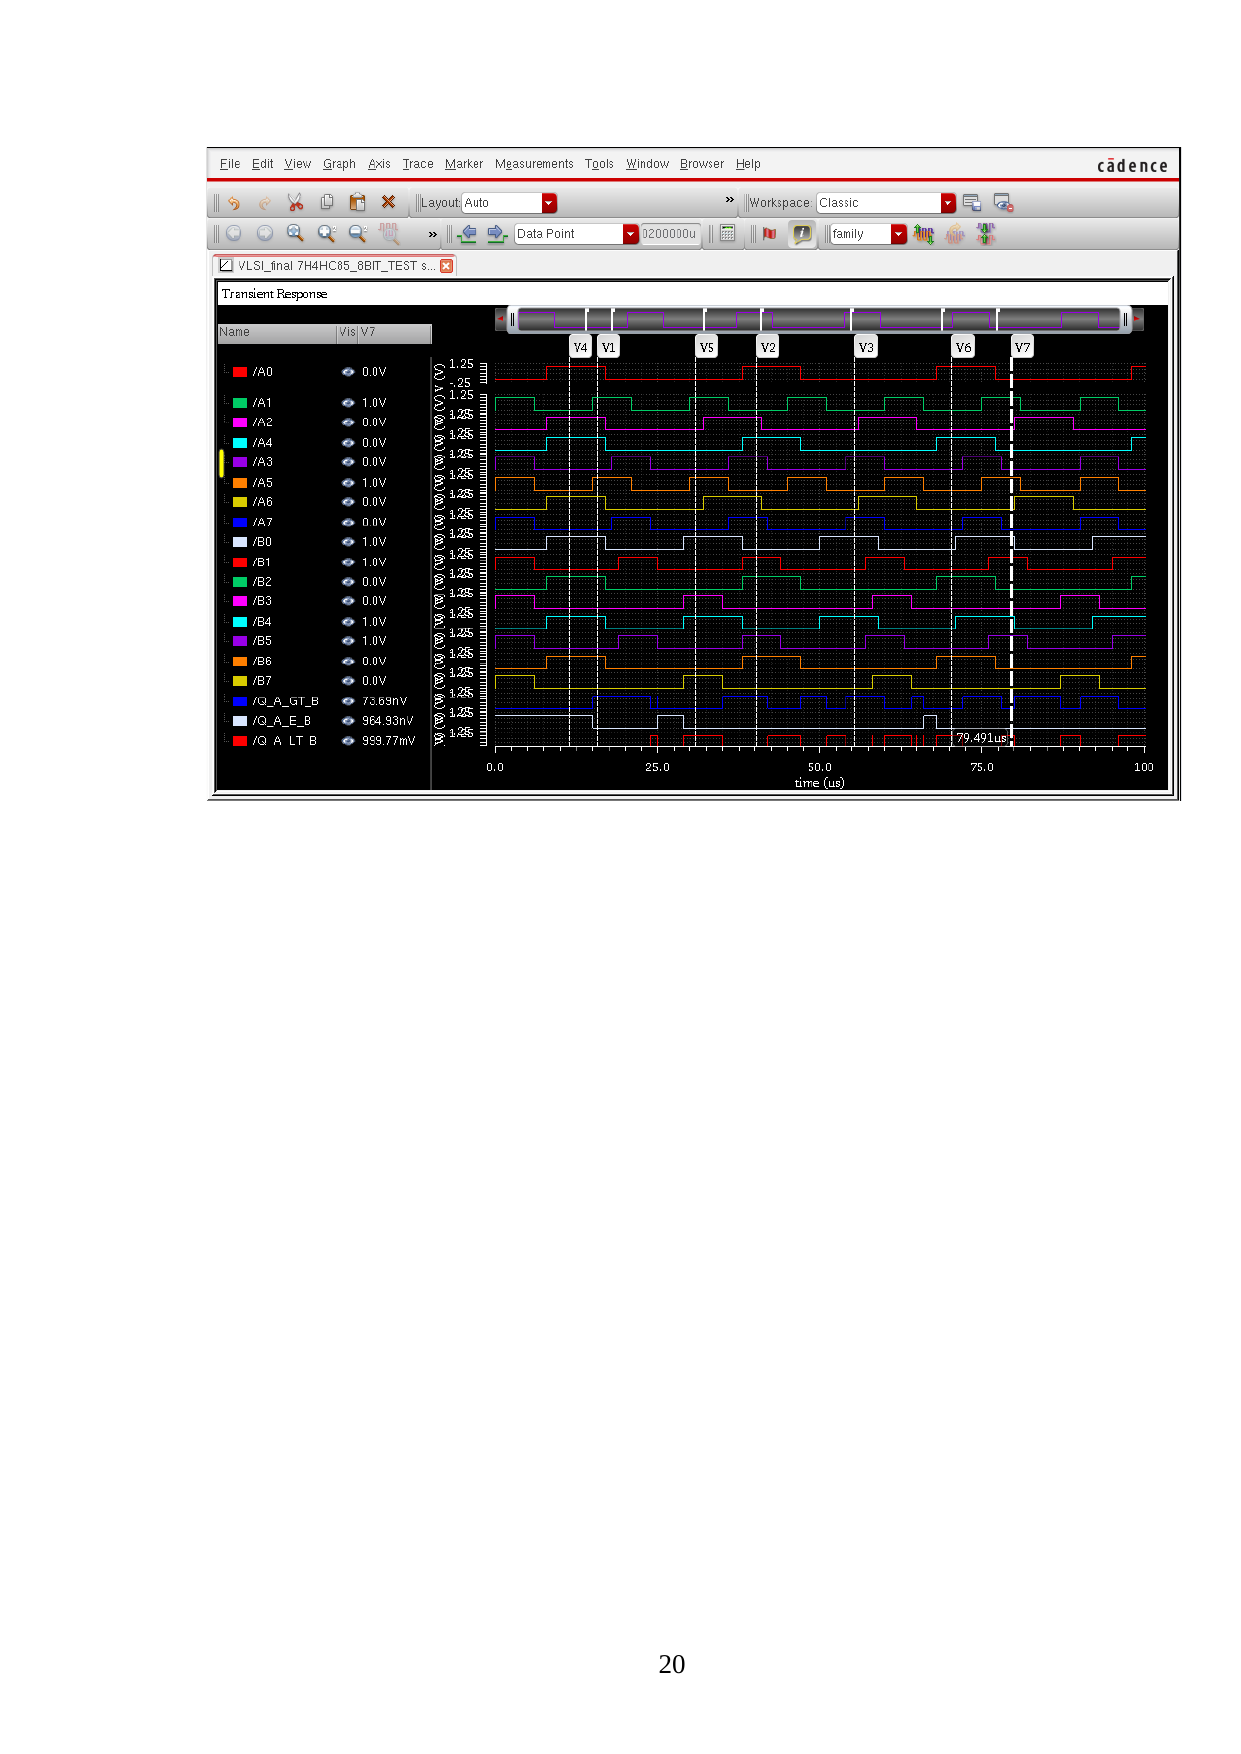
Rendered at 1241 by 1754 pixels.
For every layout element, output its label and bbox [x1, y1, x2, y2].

picture [206, 147, 1182, 801]
